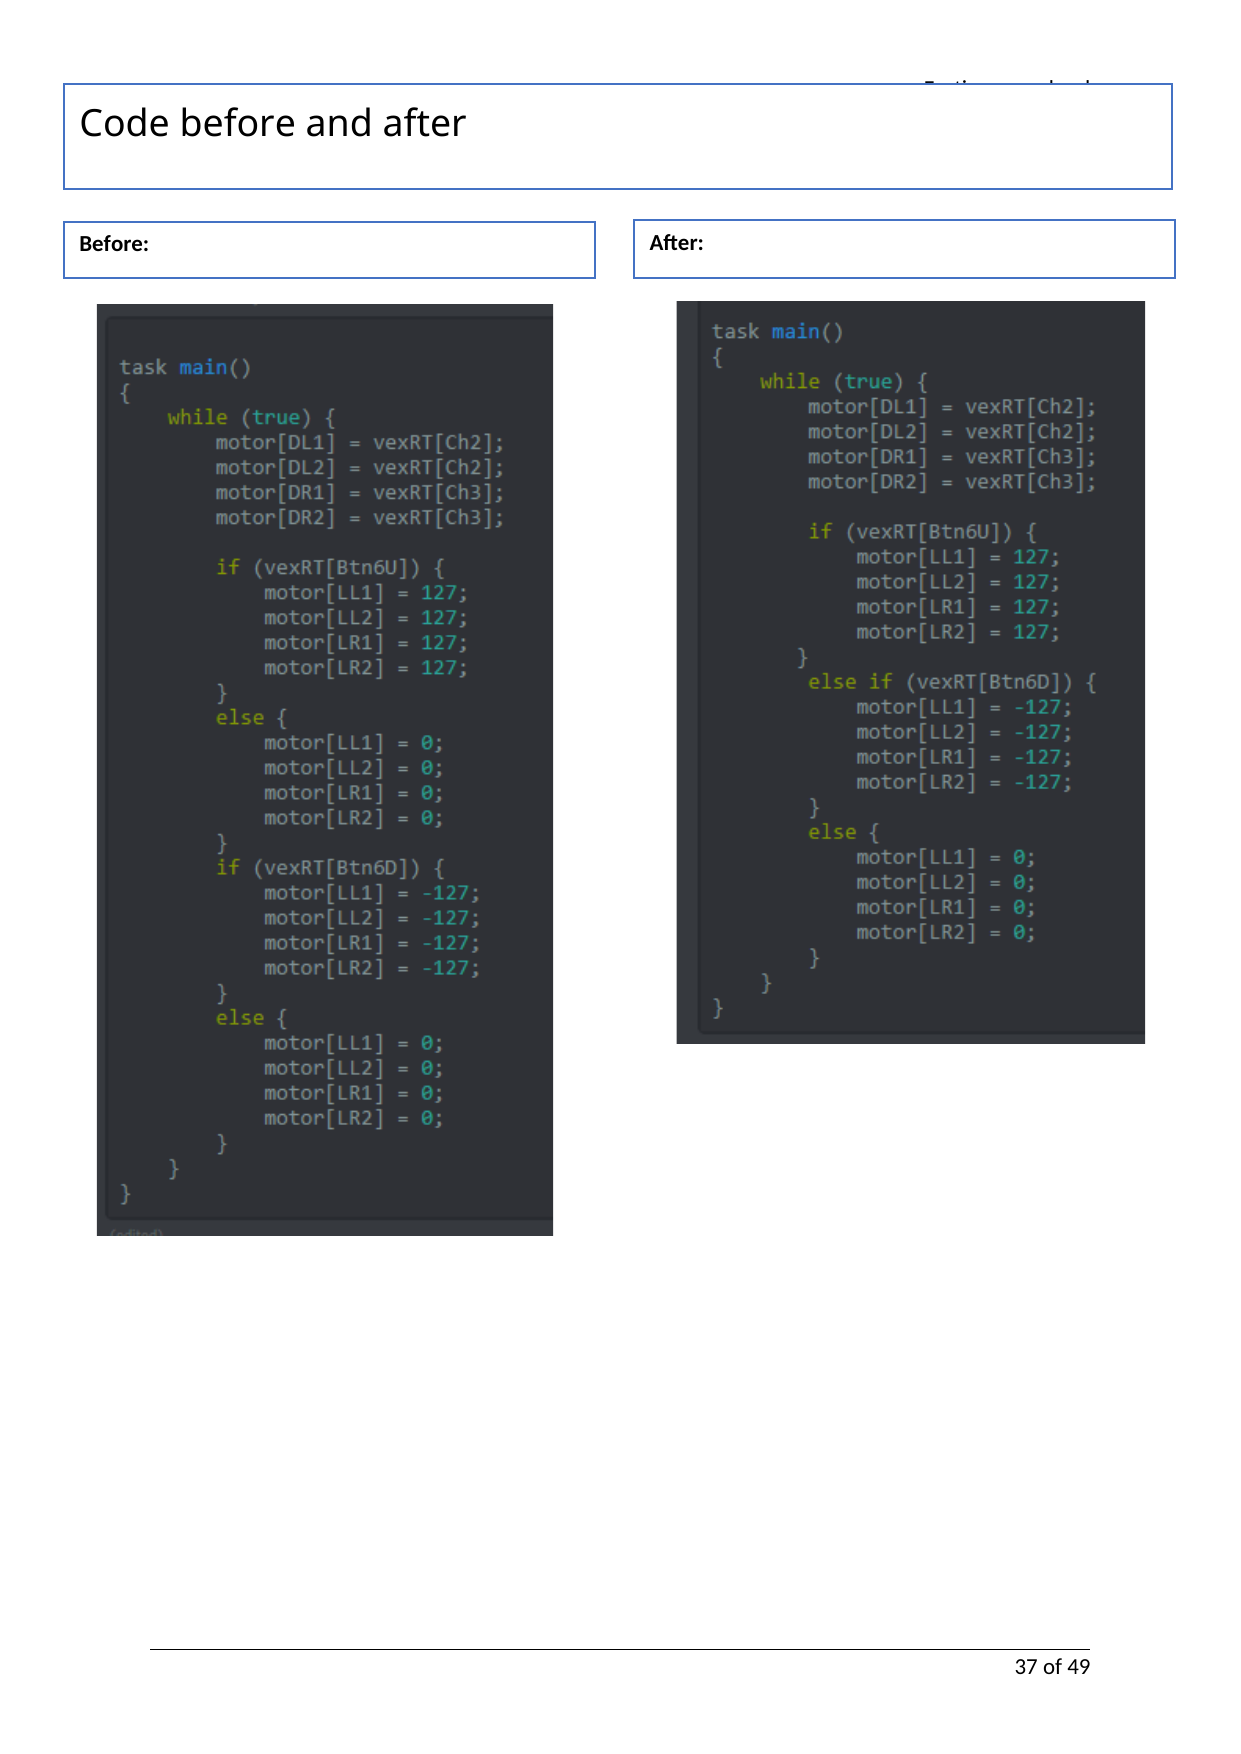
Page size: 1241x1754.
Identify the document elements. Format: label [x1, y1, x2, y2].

picture [96, 304, 554, 1236]
picture [676, 301, 1146, 1044]
